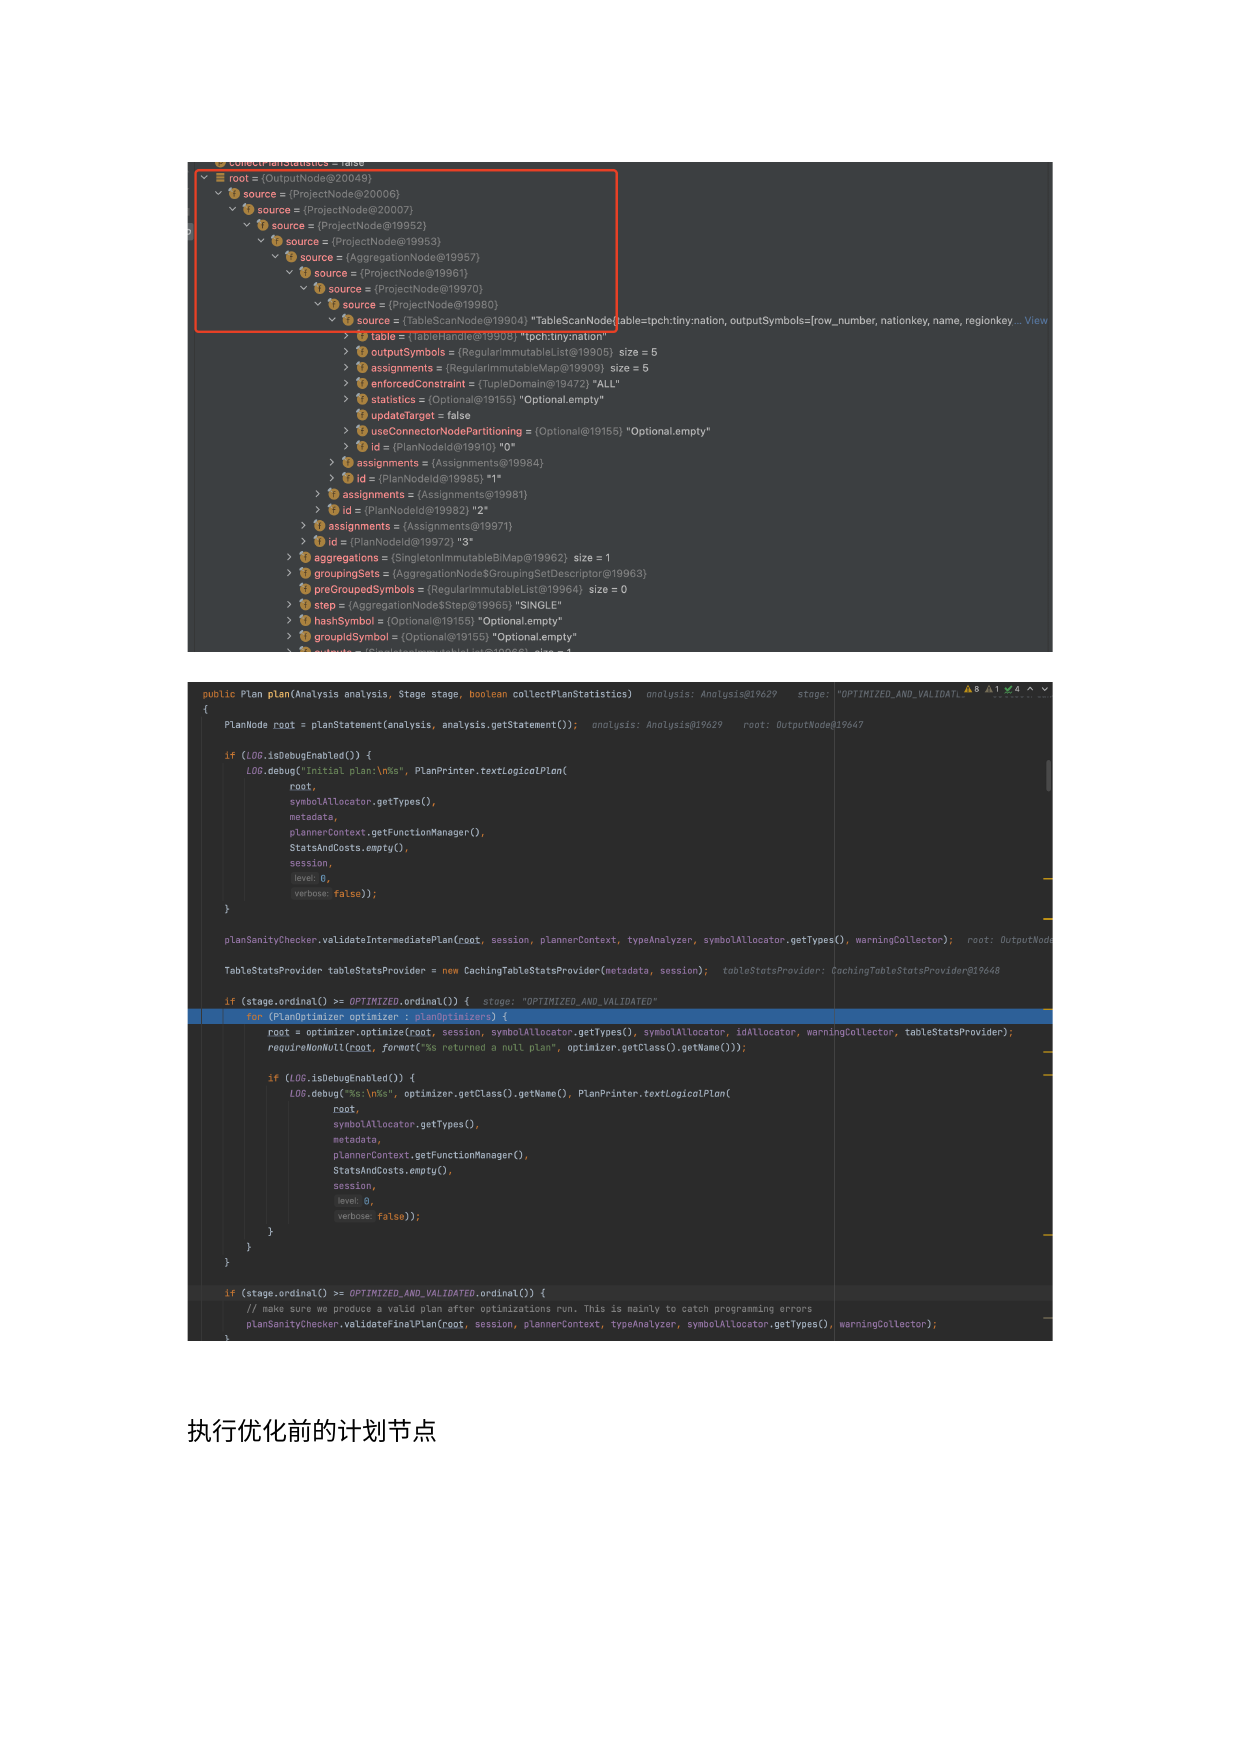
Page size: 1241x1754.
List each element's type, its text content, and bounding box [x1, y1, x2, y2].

picture [187, 682, 1053, 1341]
picture [187, 162, 1053, 652]
text 执行优化前的计划节点 [187, 1397, 1053, 1462]
